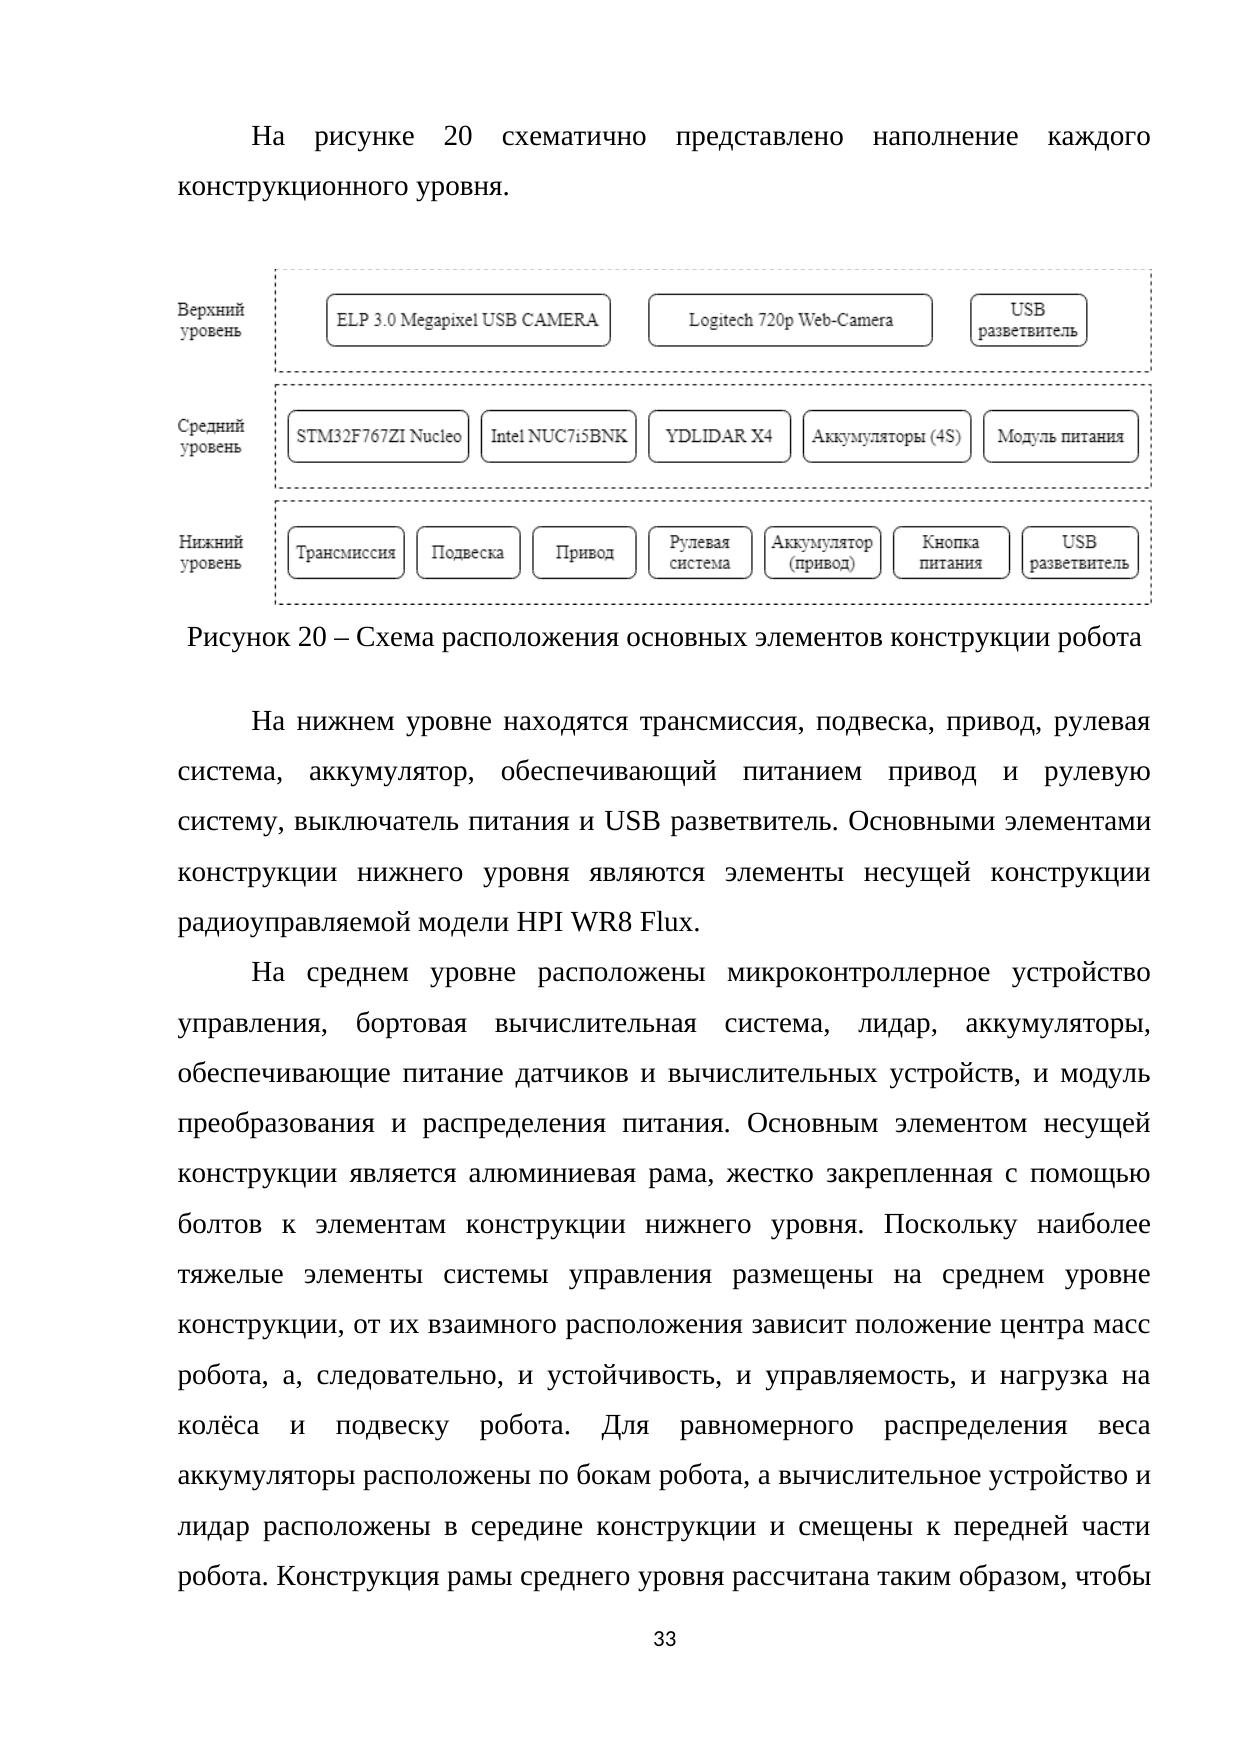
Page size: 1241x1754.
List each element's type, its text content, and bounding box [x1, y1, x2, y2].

text Рисунок 20 – Схема расположения основных элементов конструкции робота [177, 619, 1152, 652]
picture [177, 269, 1152, 605]
text На нижнем уровне находятся трансмиссия, подвеска, привод, рулевая система, аккумулятор, обеспечивающий питанием привод и рулевую систему, выключатель питания и USB разветвитель. Основными элементами конструкции нижнего уровня являются элементы несущей конструкции радиоуправляемой модели HPI WR8 Flux. [177, 703, 1152, 938]
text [177, 954, 1152, 1592]
text На рисунке 20 схематично представлено наполнение каждого конструкционного уровня. [177, 118, 1152, 202]
